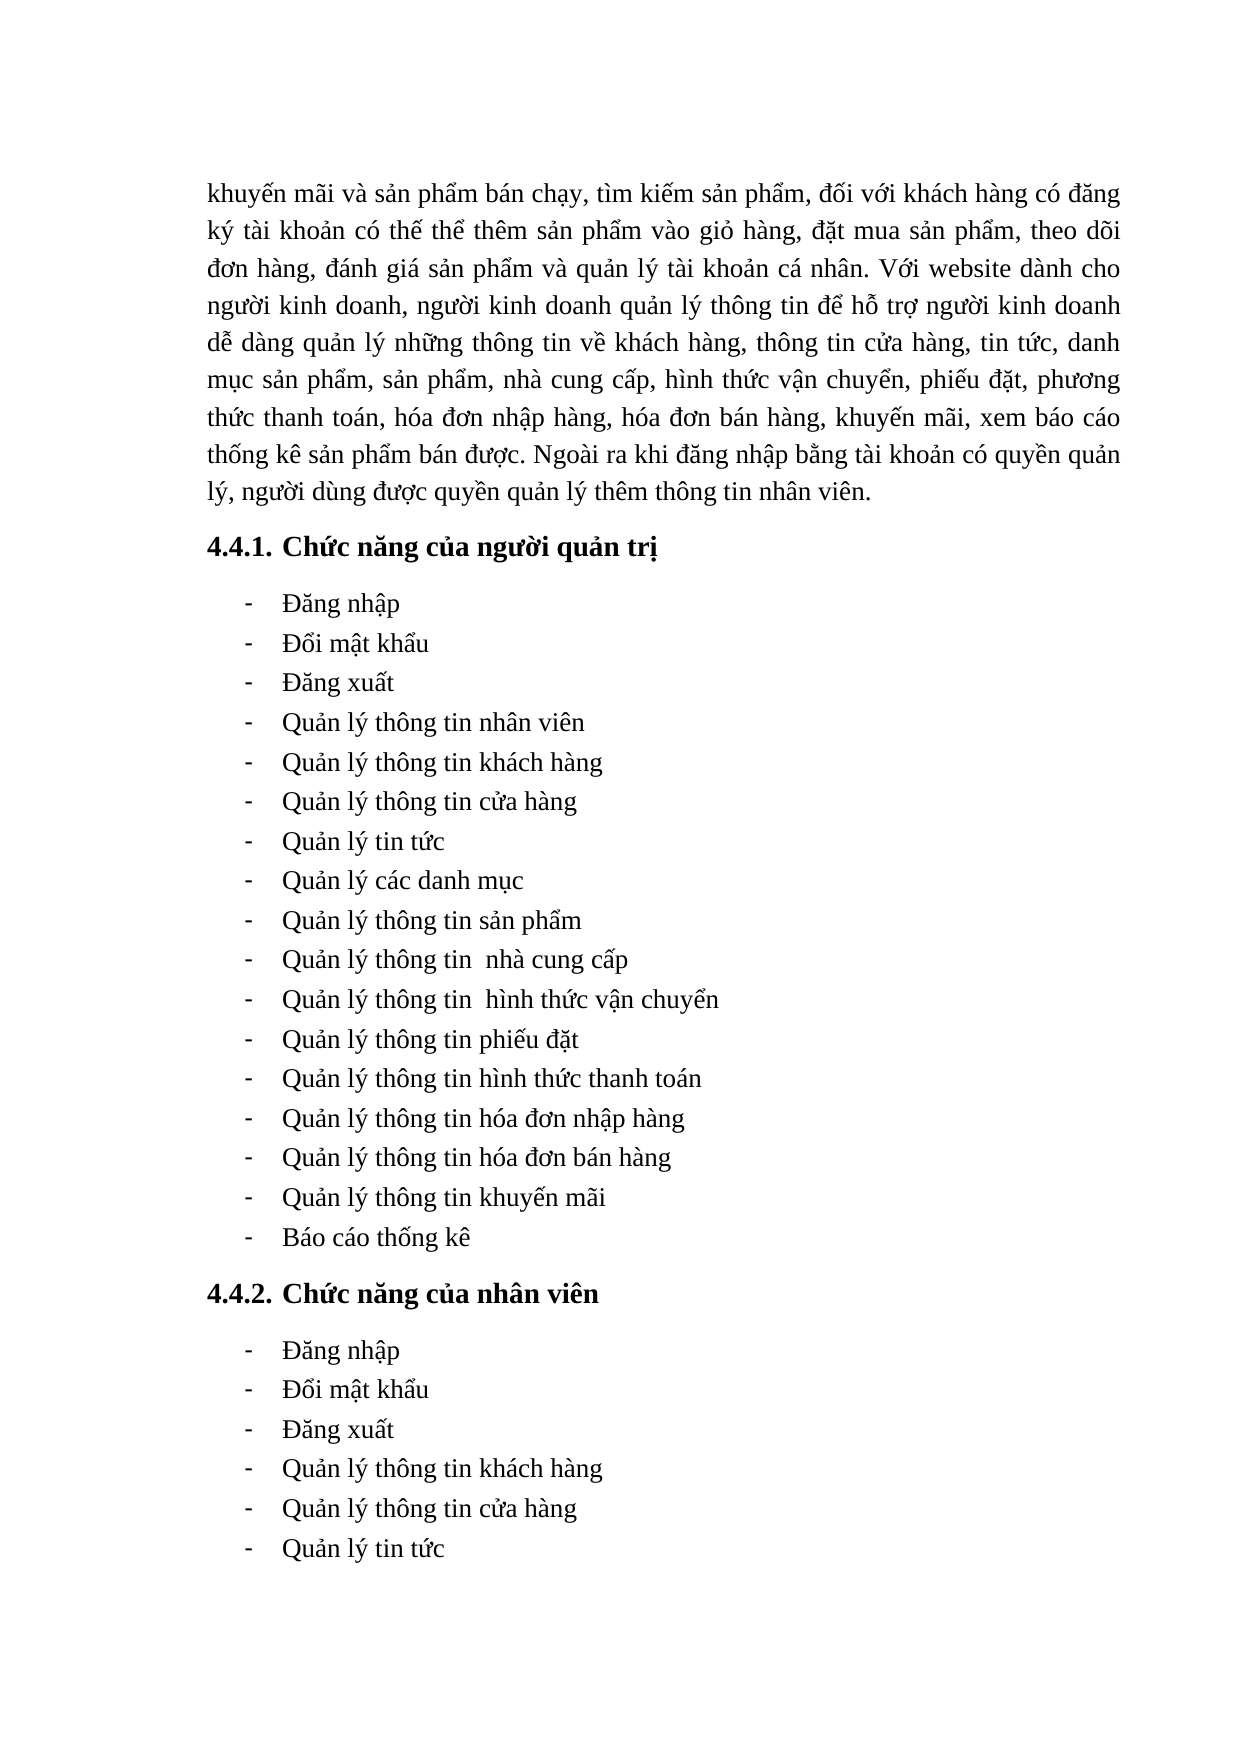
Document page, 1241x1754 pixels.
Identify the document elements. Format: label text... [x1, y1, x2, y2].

list Đăng xuất [244, 666, 1122, 698]
list Quản lý thông tin sản phẩm [244, 903, 1122, 936]
list Quản lý các danh mục [244, 863, 1122, 896]
list Đăng nhập [244, 586, 1122, 619]
list Quản lý thông tin hình thức thanh toán [244, 1061, 1122, 1094]
list Quản lý thông tin hóa đơn nhập hàng [244, 1101, 1122, 1134]
list Quản lý thông tin cửa hàng [244, 784, 1122, 817]
list Quản lý tin tức [244, 824, 1122, 857]
list Báo cáo thống kê [244, 1220, 1122, 1253]
list Quản lý thông tin khách hàng [244, 1452, 1122, 1484]
list Quản lý thông tin nhân viên [244, 705, 1122, 738]
list Quản lý thông tin nhà cung cấp [244, 943, 1122, 976]
list Quản lý thông tin phiếu đặt [244, 1022, 1122, 1055]
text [207, 177, 1122, 507]
list Quản lý thông tin khuyến mãi [244, 1180, 1122, 1213]
list Quản lý thông tin hóa đơn bán hàng [244, 1141, 1122, 1173]
list Quản lý thông tin hình thức vận chuyển [244, 982, 1122, 1015]
list Quản lý tin tức [244, 1531, 1122, 1564]
list Đổi mật khẩu [244, 626, 1122, 659]
list Đổi mật khẩu [244, 1372, 1122, 1405]
list Đăng xuất [244, 1412, 1122, 1445]
list Chức năng của người quản trị [207, 529, 1122, 563]
list Quản lý thông tin cửa hàng [244, 1491, 1122, 1524]
list Đăng nhập [244, 1333, 1122, 1366]
list Chức năng của nhân viên [207, 1276, 1122, 1309]
list Quản lý thông tin khách hàng [244, 745, 1122, 778]
